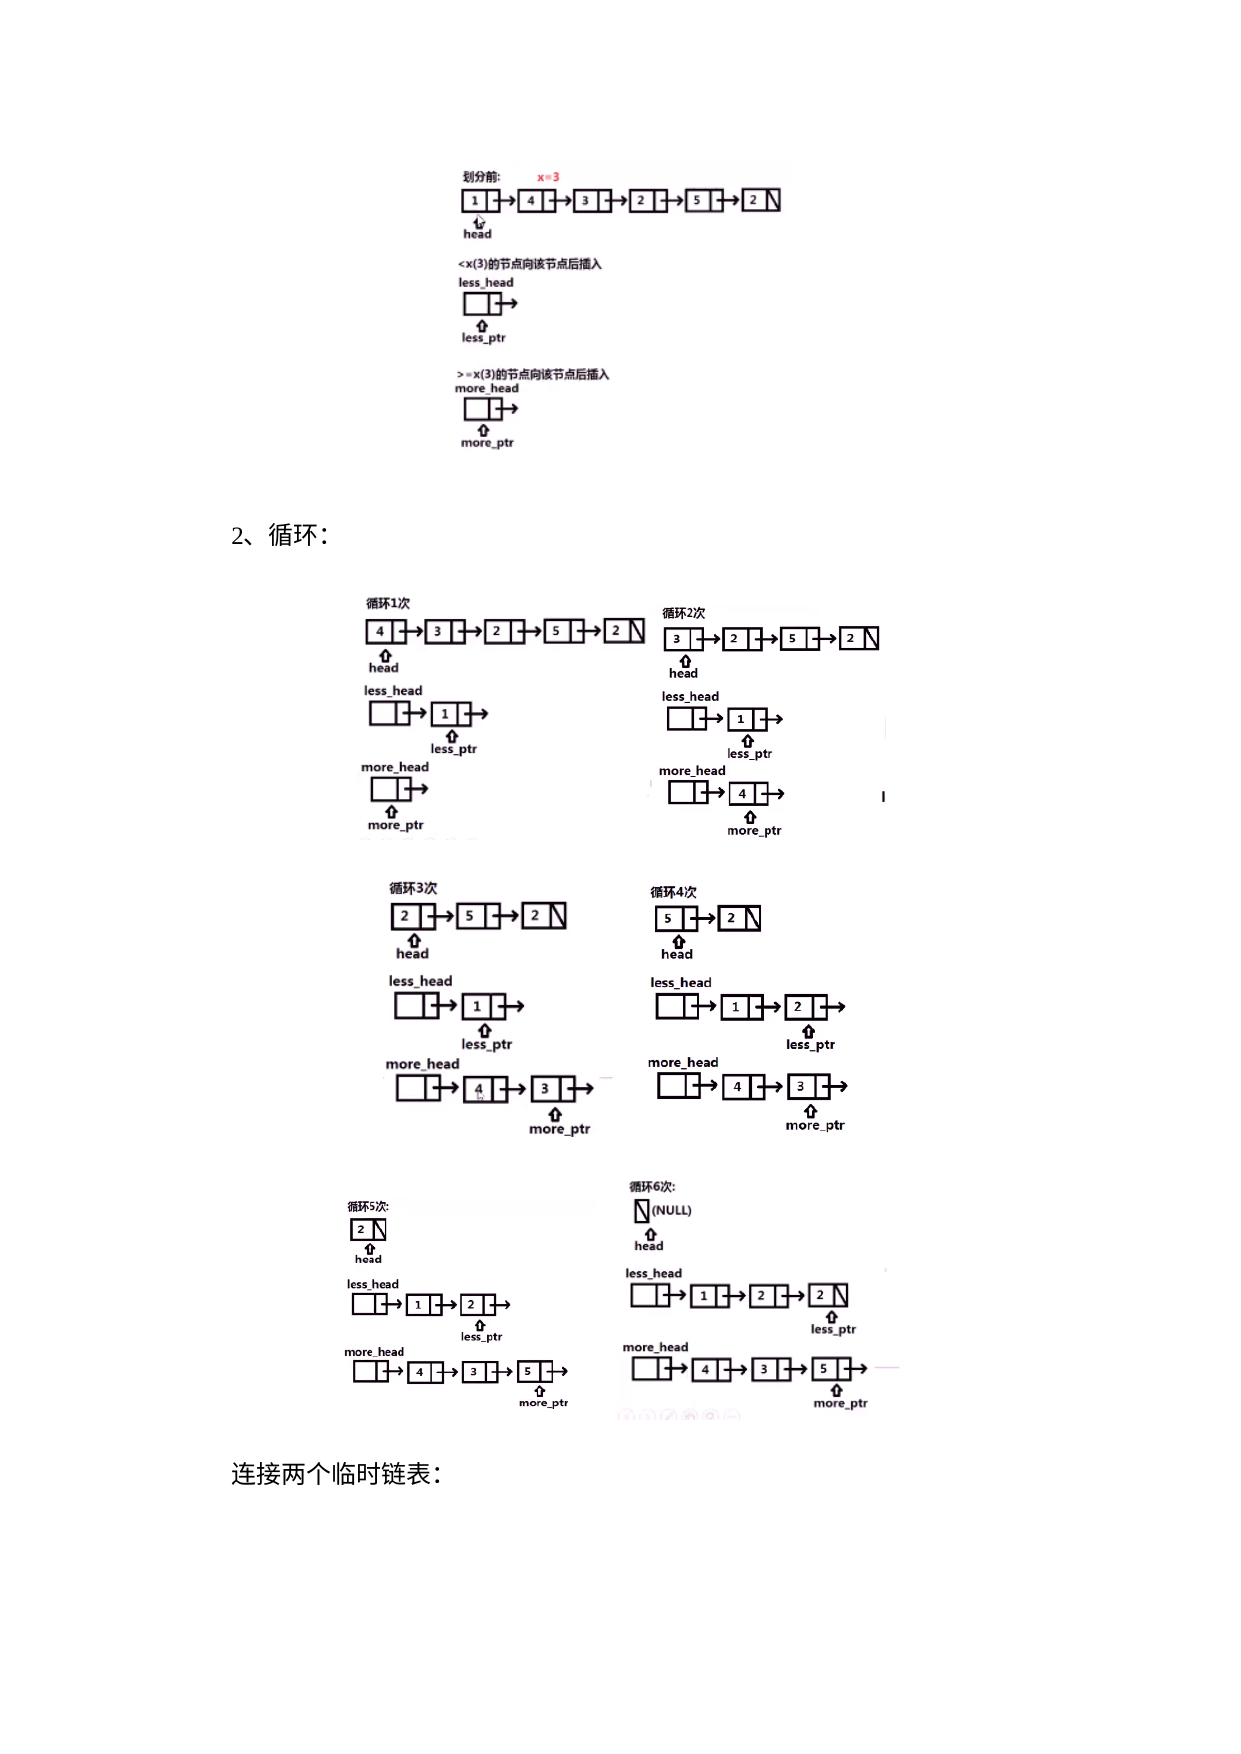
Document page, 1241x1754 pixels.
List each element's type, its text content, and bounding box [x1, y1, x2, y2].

text 连接两个临时链表： [187, 1440, 1053, 1505]
picture [450, 162, 790, 456]
picture [340, 1197, 598, 1420]
picture [382, 873, 613, 1137]
text 2、循环： [187, 501, 1053, 566]
picture [616, 1172, 900, 1420]
picture [355, 589, 886, 840]
picture [643, 878, 858, 1137]
